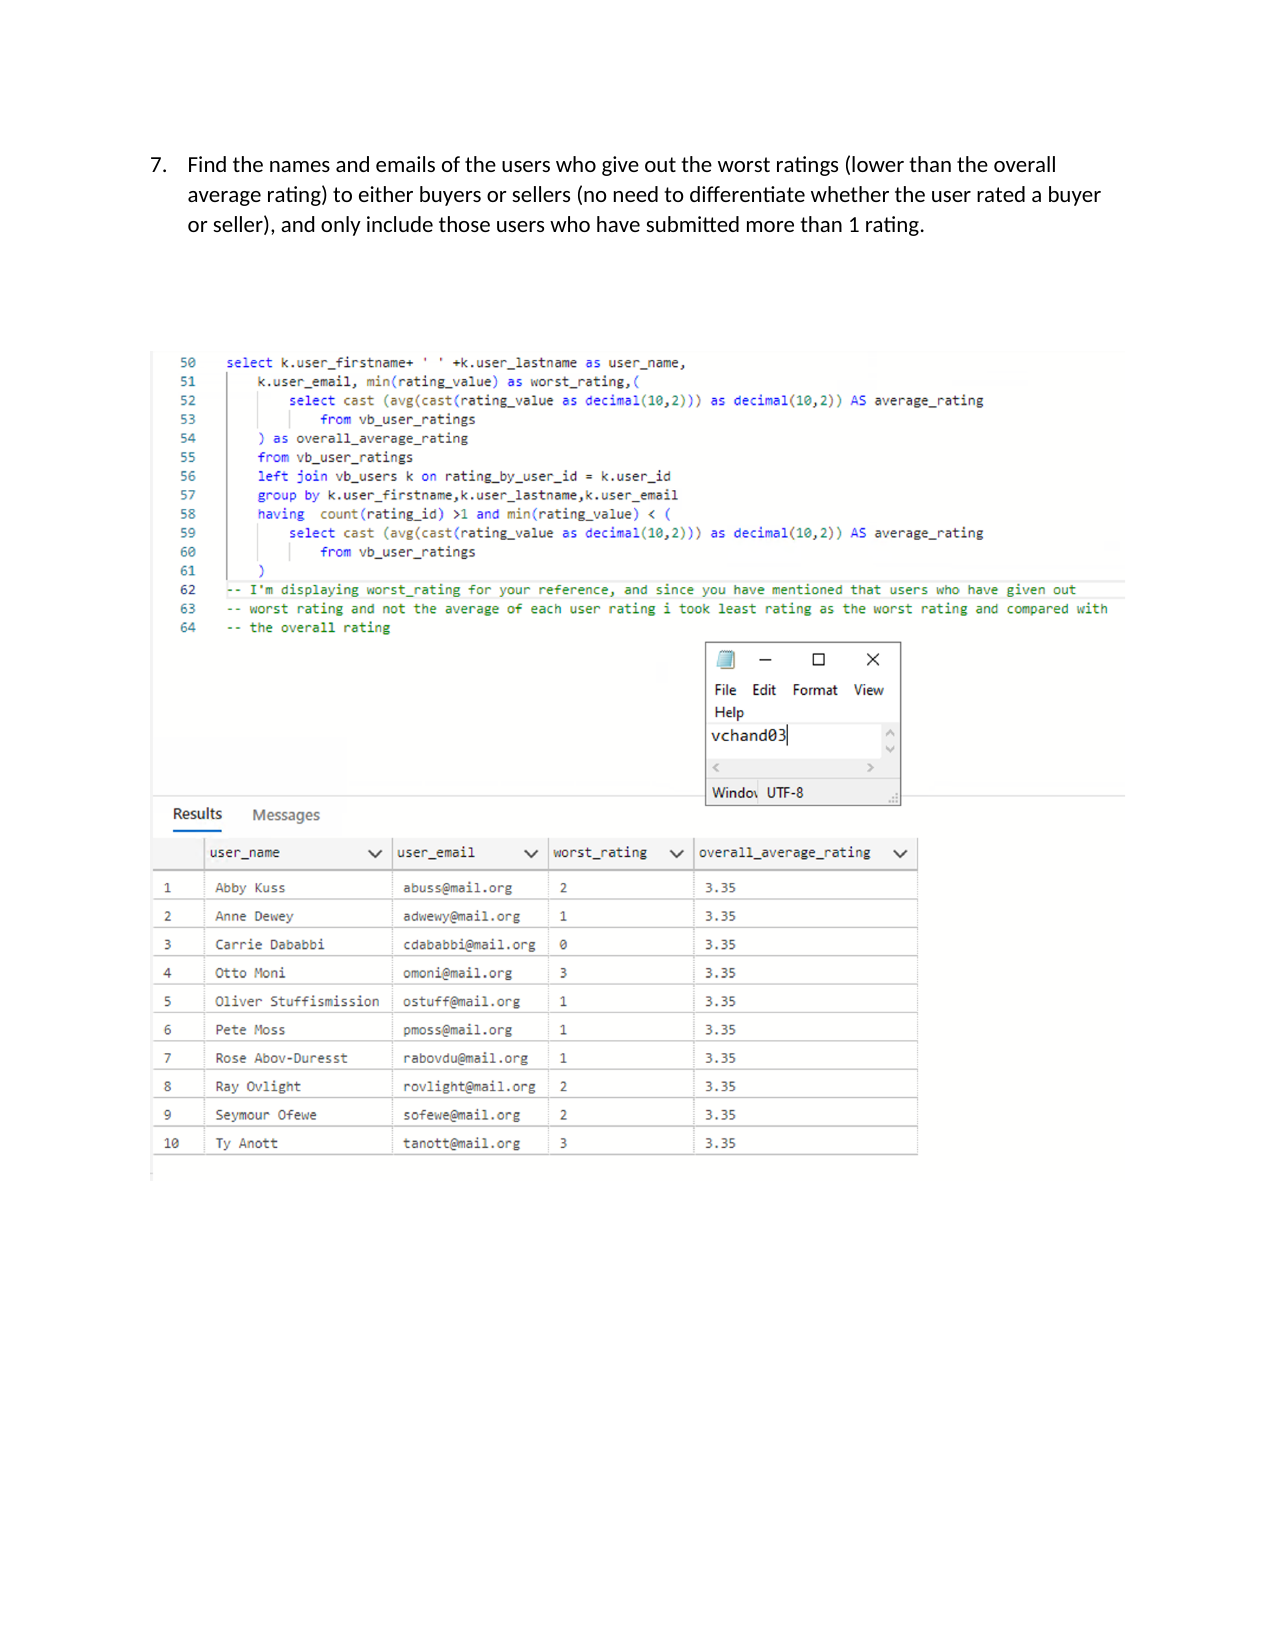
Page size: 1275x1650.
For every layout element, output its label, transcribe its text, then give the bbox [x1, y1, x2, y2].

list Find the names and emails of the users who give out the worst ratings (lower than the overall average rating) to either buyers or sellers (no need to differentiate whether the user rated a buyer or seller), and only include those users who have submitted more than 1 rating. [150, 150, 1125, 238]
picture [150, 351, 1125, 1181]
